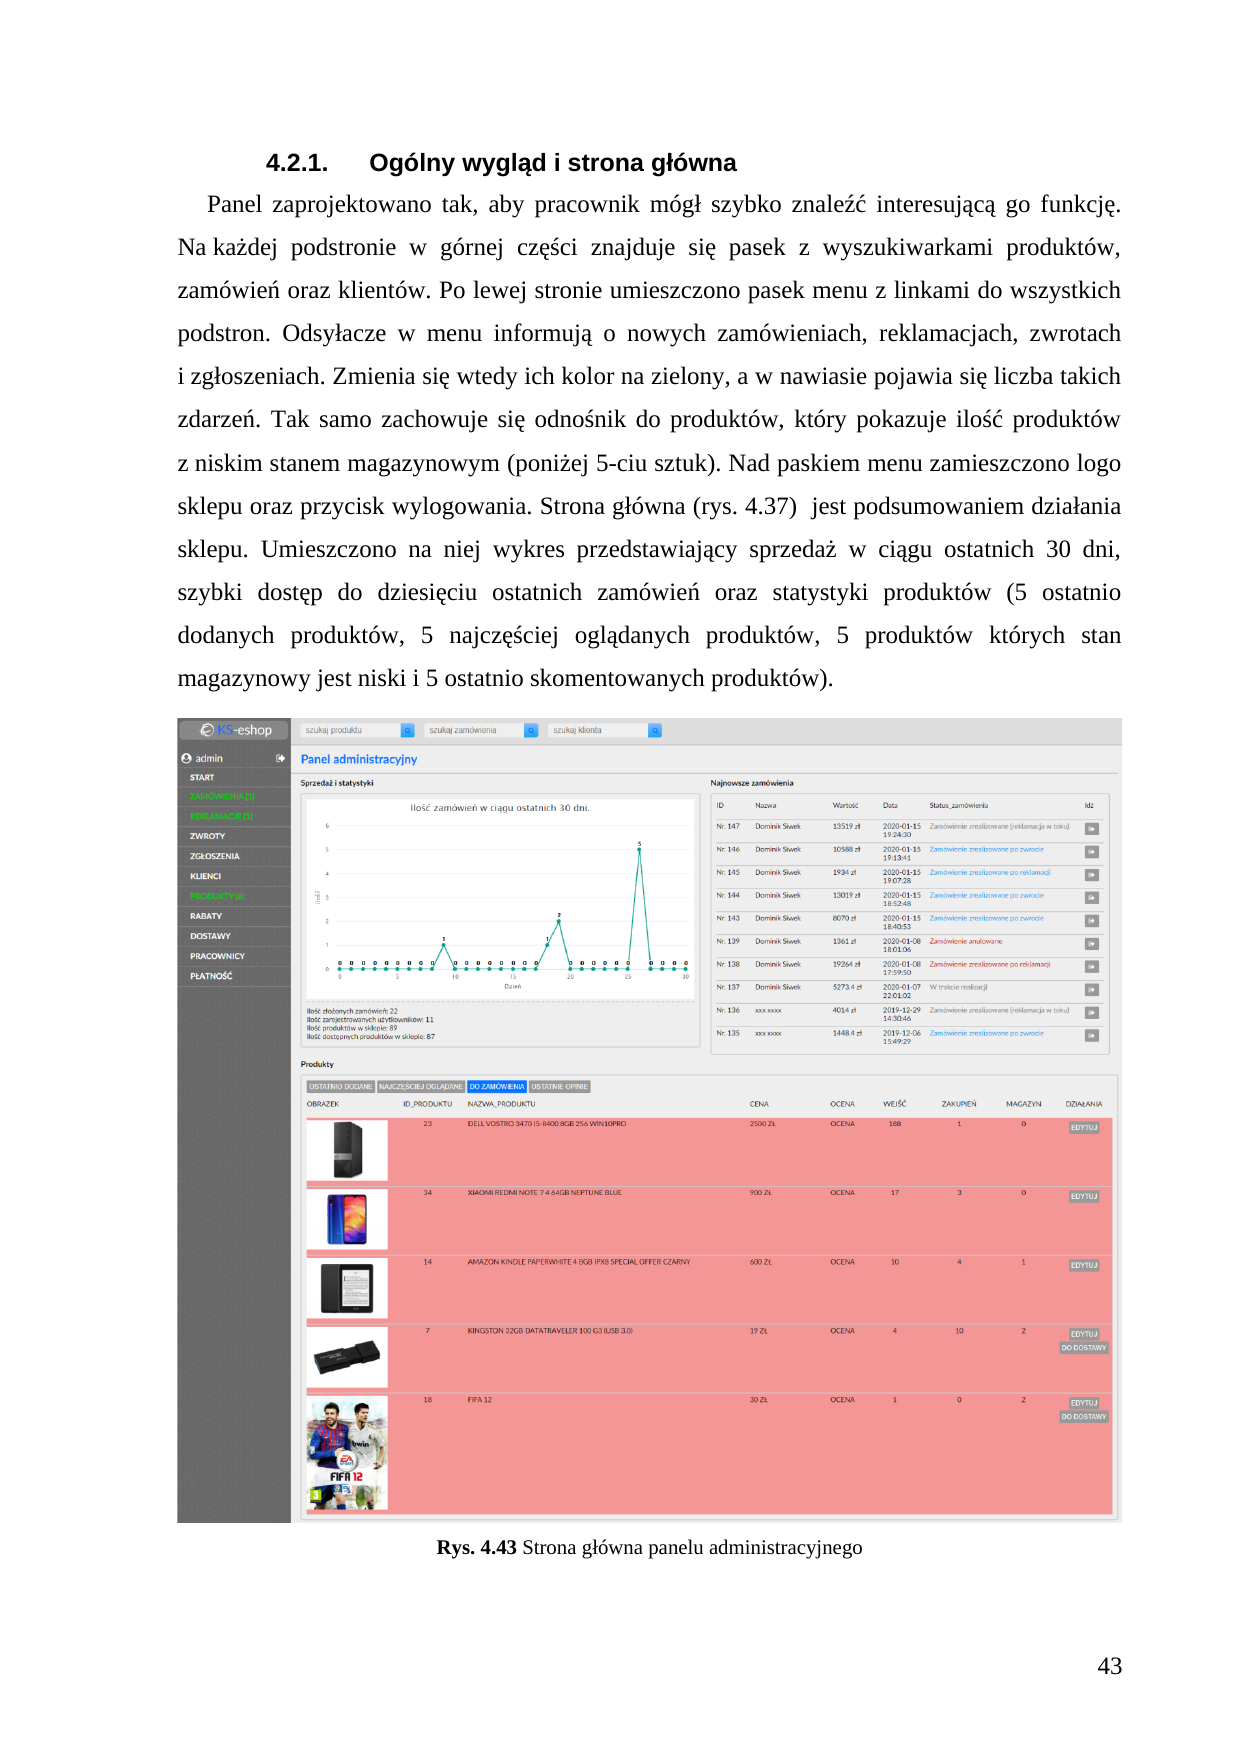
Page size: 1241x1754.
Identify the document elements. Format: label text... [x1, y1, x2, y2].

subtitle Ogólny wygląd i strona główna [266, 148, 1122, 176]
text Panel zaprojektowano tak, aby pracownik mógł szybko znaleźć interesującą go funkcję. Na każdej podstronie w górnej części znajduje się pasek z wyszukiwarkami produktów, zamówień oraz klientów. Po lewej stronie umieszczono pasek menu z linkami do wszystkich podstron. Odsyłacze w menu informują o nowych zamówieniach, reklamacjach, zwrotach i zgłoszeniach. Zmienia się wtedy ich kolor na zielony, a w nawiasie pojawia się liczba takich zdarzeń. Tak samo zachowuje się odnośnik do produktów, który pokazuje ilość produktów z niskim stanem magazynowym (poniżej 5-ciu sztuk). Nad paskiem menu zamieszczono logo sklepu oraz przycisk wylogowania. Strona główna (rys. 4.37) jest podsumowaniem działania sklepu. Umieszczono na niej wykres przedstawiający sprzedaż w ciągu ostatnich 30 dni, szybki dostęp do dziesięciu ostatnich zamówień oraz statystyki produktów (5 ostatnio dodanych produktów, 5 najczęściej oglądanych produktów, 5 produktów których stan magazynowy jest niski i 5 ostatnio skomentowanych produktów). [177, 189, 1122, 692]
picture [177, 718, 1123, 1523]
